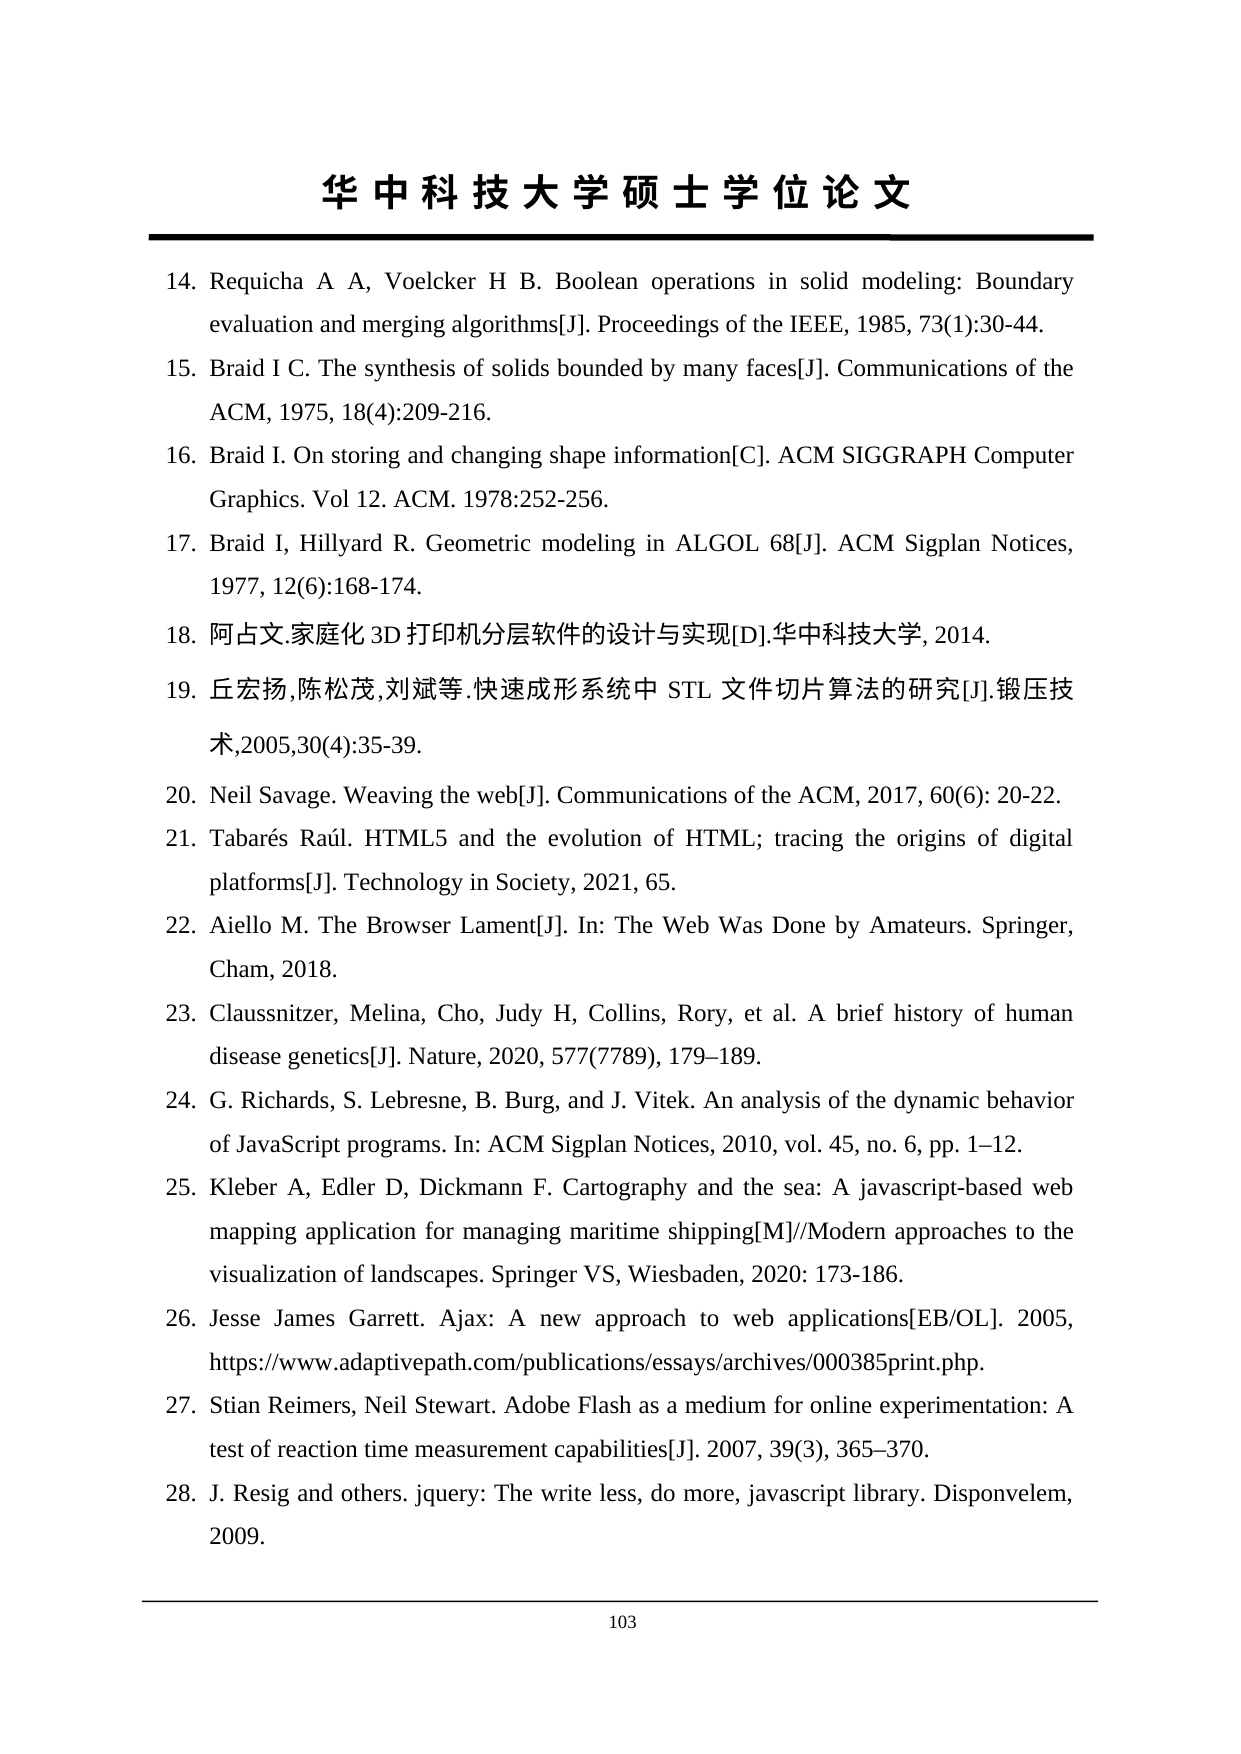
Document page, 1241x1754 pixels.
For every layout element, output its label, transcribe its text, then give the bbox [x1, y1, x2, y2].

list Requicha A A, Voelcker H B. Boolean operations in solid modeling: Boundary evaluation and merging algorithms[J]. Proceedings of the IEEE, 1985, 73(1):30-44. [165, 266, 1075, 338]
list 阿占文.家庭化3D打印机分层软件的设计与实现[D].华中科技大学, 2014. [165, 615, 1075, 651]
list G. Richards, S. Lebresne, B. Burg, and J. Vitek. An analysis of the dynamic behavior of JavaScript programs. In: ACM Sigplan Notices, 2010, vol. 45, no. 6, pp. 1–12. [165, 1085, 1075, 1157]
list Aiello M. The Browser Lament[J]. In: The Web Was Done by Amateurs. Springer, Cham, 2018. [165, 910, 1075, 983]
list Kleber A, Edler D, Dickmann F. Cartography and the sea: A javascript-based web mapping application for managing maritime shipping[M]//Modern approaches to the visualization of landscapes. Springer VS, Wiesbaden, 2020: 173-186. [165, 1172, 1075, 1288]
list Claussnitzer, Melina, Cho, Judy H, Collins, Rory, et al. A brief history of human disease genetics[J]. Nature, 2020, 577(7789), 179–189. [165, 998, 1075, 1070]
list Jesse James Garrett. Ajax: A new approach to web applications[EB/OL]. 2005, https://www.adaptivepath.com/publications/essays/archives/000385print.php. [165, 1303, 1075, 1376]
list Stian Reimers, Neil Stewart. Adobe Flash as a medium for online experimentation: A test of reaction time measurement capabilities[J]. 2007, 39(3), 365–370. [165, 1391, 1075, 1463]
list Tabarés Raúl. HTML5 and the evolution of HTML; tracing the origins of digital platforms[J]. Technology in Society, 2021, 65. [165, 823, 1075, 896]
list Braid I, Hillyard R. Geometric modeling in ALGOL 68[J]. ACM Sigplan Notices, 1977, 12(6):168-174. [165, 528, 1075, 600]
list Braid I. On storing and changing shape information[C]. ACM SIGGRAPH Computer Graphics. Vol 12. ACM. 1978:252-256. [165, 440, 1075, 513]
list J. Resig and others. jquery: The write less, do more, javascript library. Disponvelem, 2009. [165, 1478, 1075, 1550]
list Braid I C. The synthesis of solids bounded by many faces[J]. Communications of the ACM, 1975, 18(4):209-216. [165, 353, 1075, 426]
list 丘宏扬,陈松茂,刘斌等.快速成形系统中 STL 文件切片算法的研究[J].锻压技术,2005,30(4):35-39. [165, 670, 1075, 761]
list Neil Savage. Weaving the web[J]. Communications of the ACM, 2017, 60(6): 20-22. [165, 780, 1075, 809]
